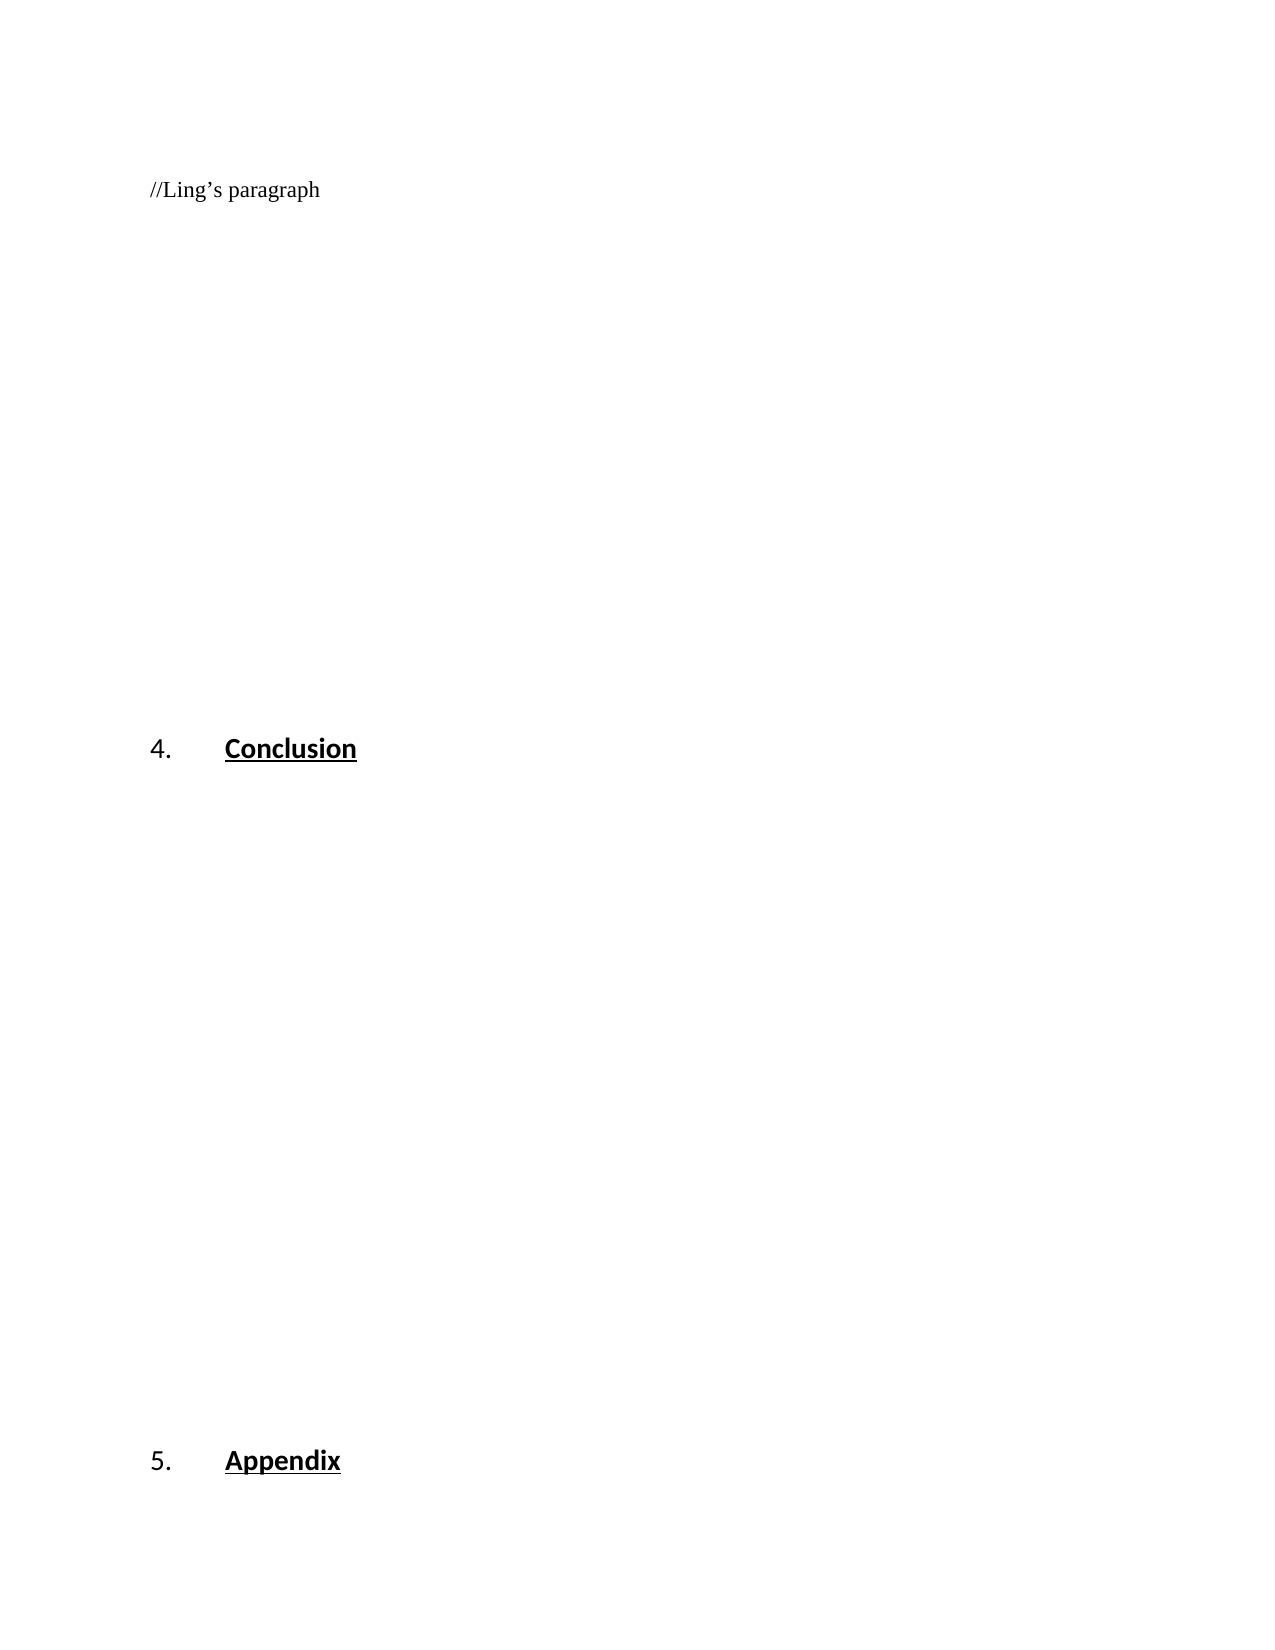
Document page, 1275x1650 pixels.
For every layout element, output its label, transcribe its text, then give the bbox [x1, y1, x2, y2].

list Conclusion [150, 730, 1125, 765]
list Appendix [150, 1442, 1125, 1478]
text //Ling’s paragraph [150, 176, 1125, 203]
